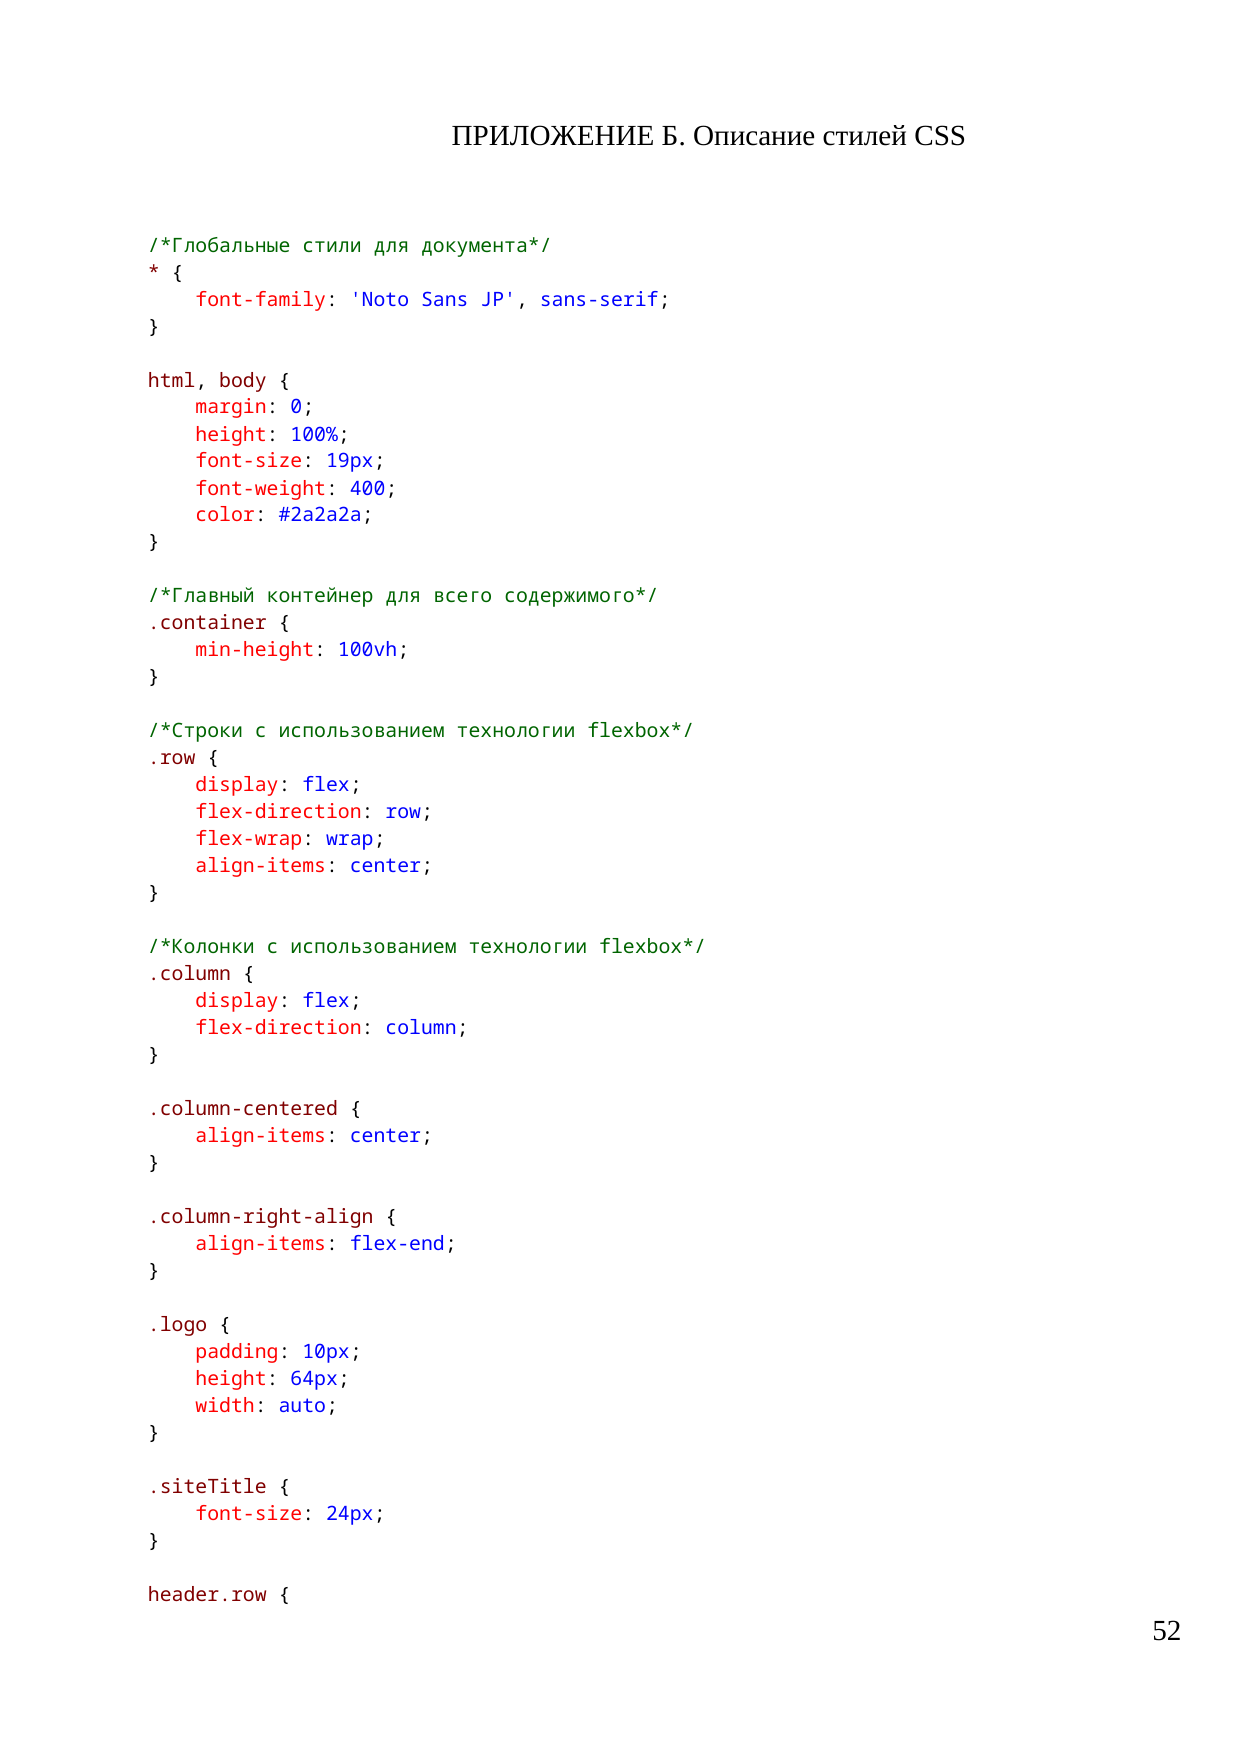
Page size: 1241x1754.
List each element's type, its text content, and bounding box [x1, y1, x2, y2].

text align-items: flex-end; [148, 1229, 1181, 1256]
text display: flex; [148, 986, 1181, 1013]
text header.row { [148, 1580, 1181, 1607]
text font-size: 19px; [148, 447, 1181, 474]
text height: 64px; [148, 1364, 1181, 1391]
text } [148, 878, 1181, 905]
text } [148, 1256, 1181, 1283]
text } [148, 1526, 1181, 1553]
text /*Строки с использованием технологии flexbox*/ [148, 717, 1181, 743]
text font-size: 24px; [148, 1499, 1181, 1526]
text } [148, 1148, 1181, 1175]
subtitle ПРИЛОЖЕНИЕ Б. Описание стилей CSS [148, 118, 1181, 152]
text margin: 0; [148, 393, 1181, 420]
text height: 100%; [148, 420, 1181, 447]
text html, body { [148, 366, 1181, 393]
text .logo { [148, 1310, 1181, 1337]
text } [148, 528, 1181, 555]
text } [148, 1418, 1181, 1445]
text flex-wrap: wrap; [148, 824, 1181, 851]
text font-family: 'Noto Sans JP', sans-serif; [148, 285, 1181, 312]
text .column-right-align { [148, 1202, 1181, 1229]
text .container { [148, 609, 1181, 636]
text } [148, 1040, 1181, 1067]
text .row { [148, 743, 1181, 771]
text /*Колонки с использованием технологии flexbox*/ [148, 932, 1181, 959]
text align-items: center; [148, 1121, 1181, 1148]
text * { [148, 258, 1181, 285]
text flex-direction: column; [148, 1013, 1181, 1040]
text font-weight: 400; [148, 474, 1181, 501]
text width: auto; [148, 1391, 1181, 1418]
text padding: 10px; [148, 1337, 1181, 1364]
text .siteTitle { [148, 1472, 1181, 1499]
text display: flex; [148, 771, 1181, 797]
text color: #2a2a2a; [148, 501, 1181, 528]
text align-items: center; [148, 851, 1181, 878]
text /*Главный контейнер для всего содержимого*/ [148, 582, 1181, 609]
text flex-direction: row; [148, 797, 1181, 824]
text .column { [148, 959, 1181, 986]
text /*Глобальные стили для документа*/ [148, 231, 1181, 258]
text min-height: 100vh; [148, 636, 1181, 663]
text } [148, 663, 1181, 689]
text .column-centered { [148, 1094, 1181, 1121]
text } [148, 312, 1181, 339]
